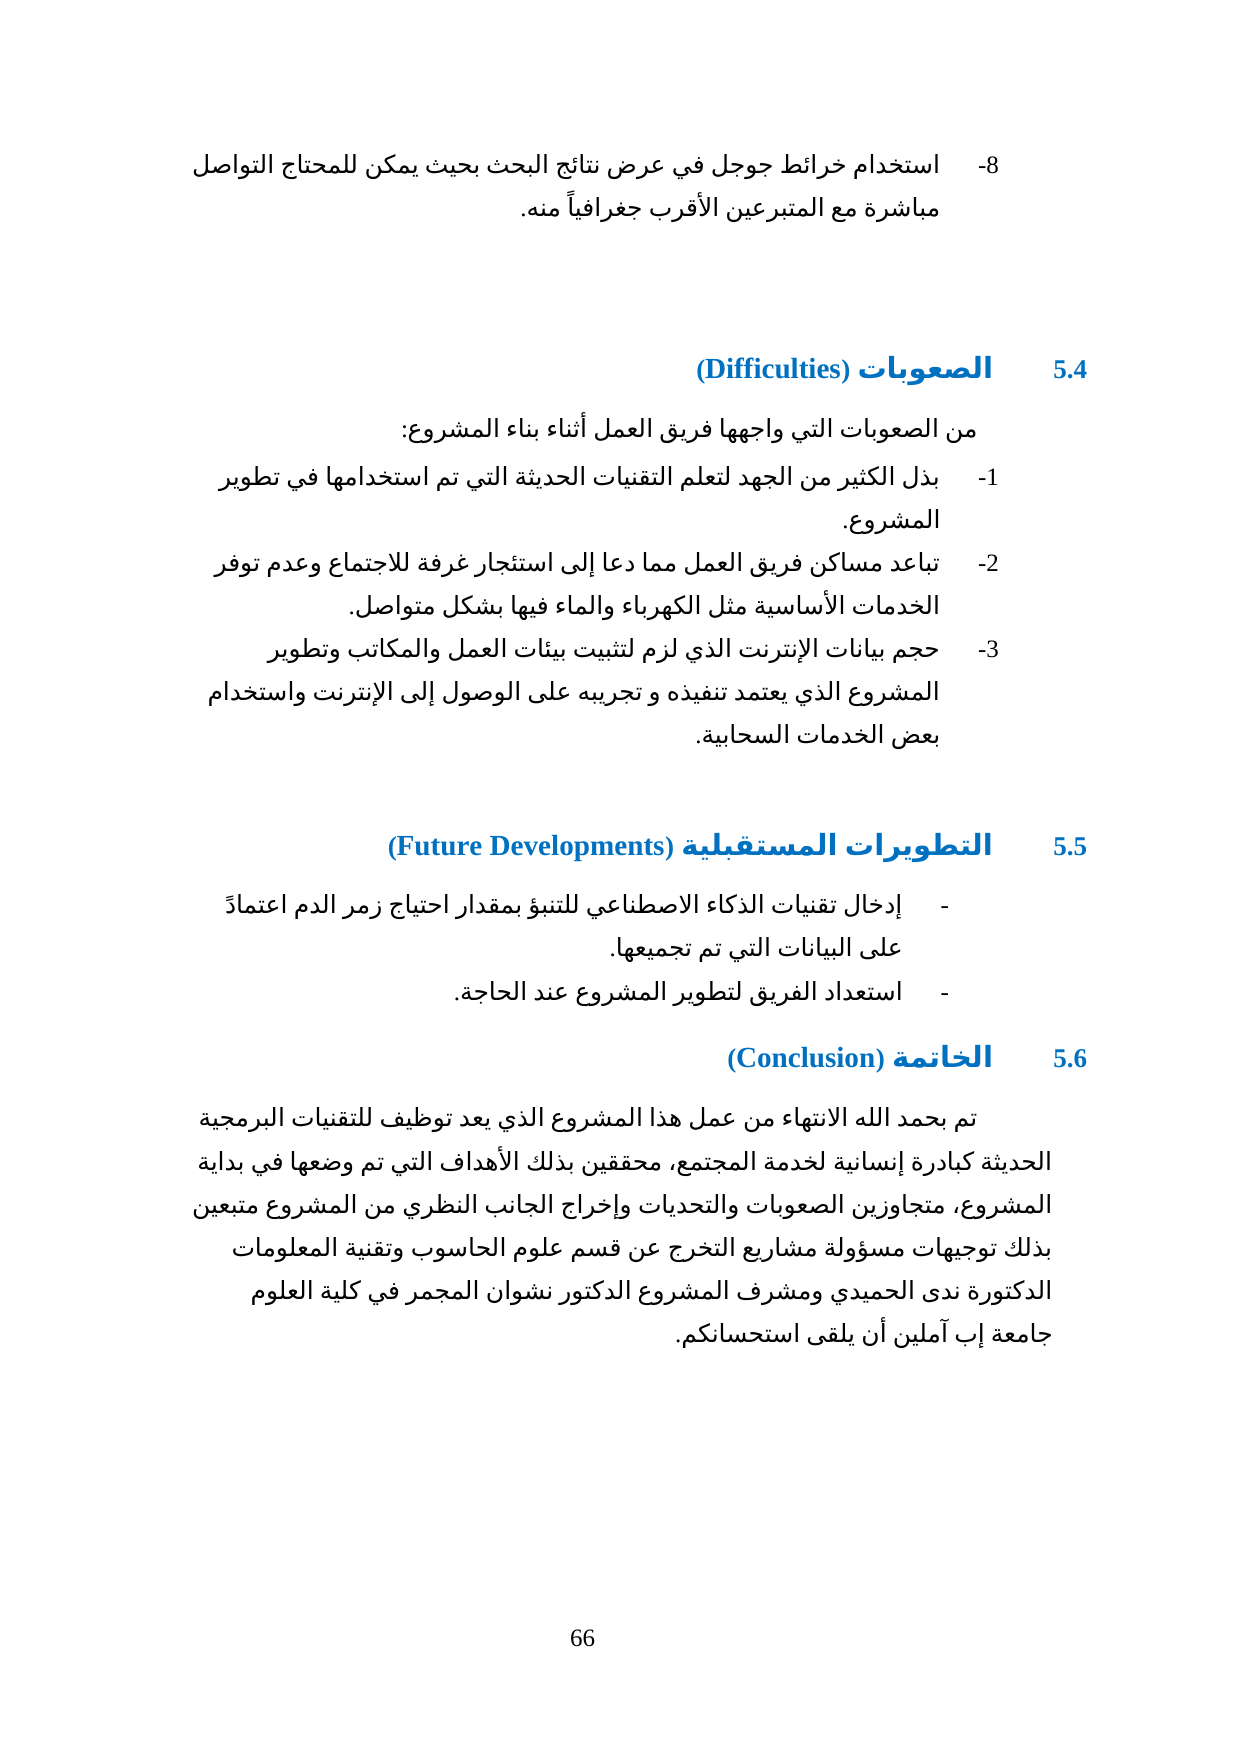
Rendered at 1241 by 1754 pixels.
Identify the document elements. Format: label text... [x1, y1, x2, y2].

list إدخال تقنيات الذكاء الاصطناعي للتنبؤ بمقدار احتياج زمر الدم اعتمادً على البيانات التي تم تجميعها. [187, 890, 941, 962]
list تباعد مساكن فريق العمل مما دعا إلى استئجار غرفة للاجتماع وعدم توفر الخدمات الأساسية مثل الكهرباء والماء فيها بشكل متواصل. [187, 548, 978, 620]
list حجم بيانات الإنترنت الذي لزم لتثبيت بيئات العمل والمكاتب وتطوير المشروع الذي يعتمد تنفيذه و تجريبه على الوصول إلى الإنترنت واستخدام بعض الخدمات السحابية. [187, 634, 978, 749]
list استعداد الفريق لتطوير المشروع عند الحاجة. [187, 977, 941, 1005]
list بذل الكثير من الجهد لتعلم التقنيات الحديثة التي تم استخدامها في تطوير المشروع. [187, 462, 978, 534]
list استخدام خرائط جوجل في عرض نتائج البحث بحيث يمكن للمحتاج التواصل مباشرة مع المتبرعين الأقرب جغرافياً منه. [187, 150, 978, 222]
subtitle الصعوبات (Difficulties) [187, 352, 1053, 385]
text تم بحمد الله الانتهاء من عمل هذا المشروع الذي يعد توظيف للتقنيات البرمجية الحديثة كبادرة إنسانية لخدمة المجتمع، محققين بذلك الأهداف التي تم وضعها في بداية المشروع، متجاوزين الصعوبات والتحديات وإخراج الجانب النظري من المشروع متبعين بذلك توجيهات مسؤولة مشاريع التخرج عن قسم علوم الحاسوب وتقنية المعلومات الدكتورة ندى الحميدي ومشرف المشروع الدكتور نشوان المجمر في كلية العلوم جامعة إب آملين أن يلقى استحسانكم. [187, 1103, 1053, 1348]
subtitle الخاتمة (Conclusion) [187, 1041, 1053, 1074]
text من الصعوبات التي واجهها فريق العمل أثناء بناء المشروع: [187, 414, 1053, 443]
subtitle التطويرات المستقبلية (Future Developments) [187, 828, 1053, 861]
